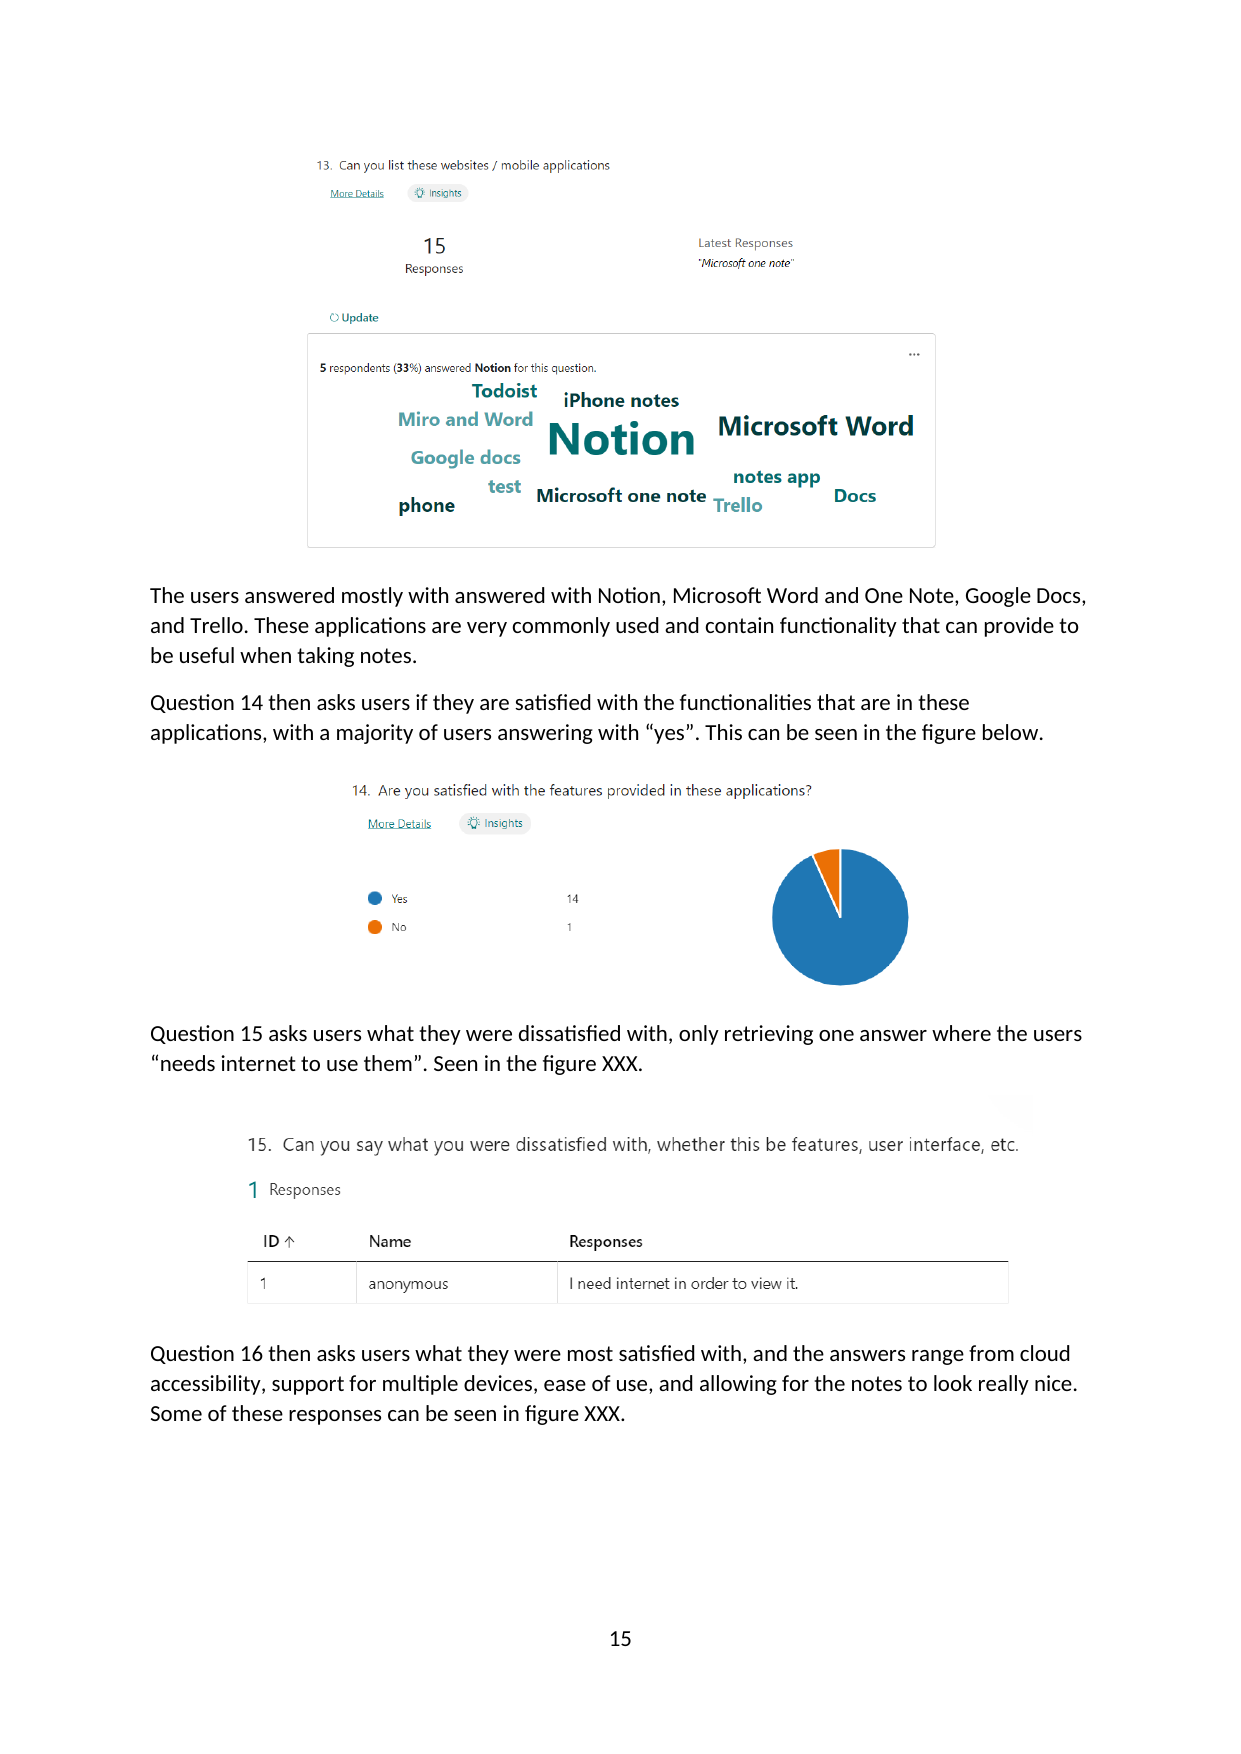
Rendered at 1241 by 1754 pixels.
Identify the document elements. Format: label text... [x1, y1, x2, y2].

picture [207, 1095, 1033, 1321]
picture [321, 765, 919, 1000]
text Question 16 then asks users what they were most satisfied with, and the answers range from cloud accessibility, support for multiple devices, ease of use, and allowing for the notes to look really nice. Some of these responses can be seen in figure XXX. [150, 1339, 1090, 1427]
picture [295, 150, 946, 563]
text Question 14 then asks users if they are satisfied with the functionalities that are in these applications, with a majority of users answering with “yes”. This can be seen in the figure below. [150, 688, 1090, 747]
text Question 15 asks users what they were dissatisfied with, only retrieving one answer where the users “needs internet to use them”. Seen in the figure XXX. [150, 1019, 1090, 1077]
text The users answered mostly with answered with Notion, Microsoft Word and One Note, Google Docs, and Trello. These applications are very commonly used and contain functionality that can provide to be useful when taking notes. [150, 581, 1090, 669]
